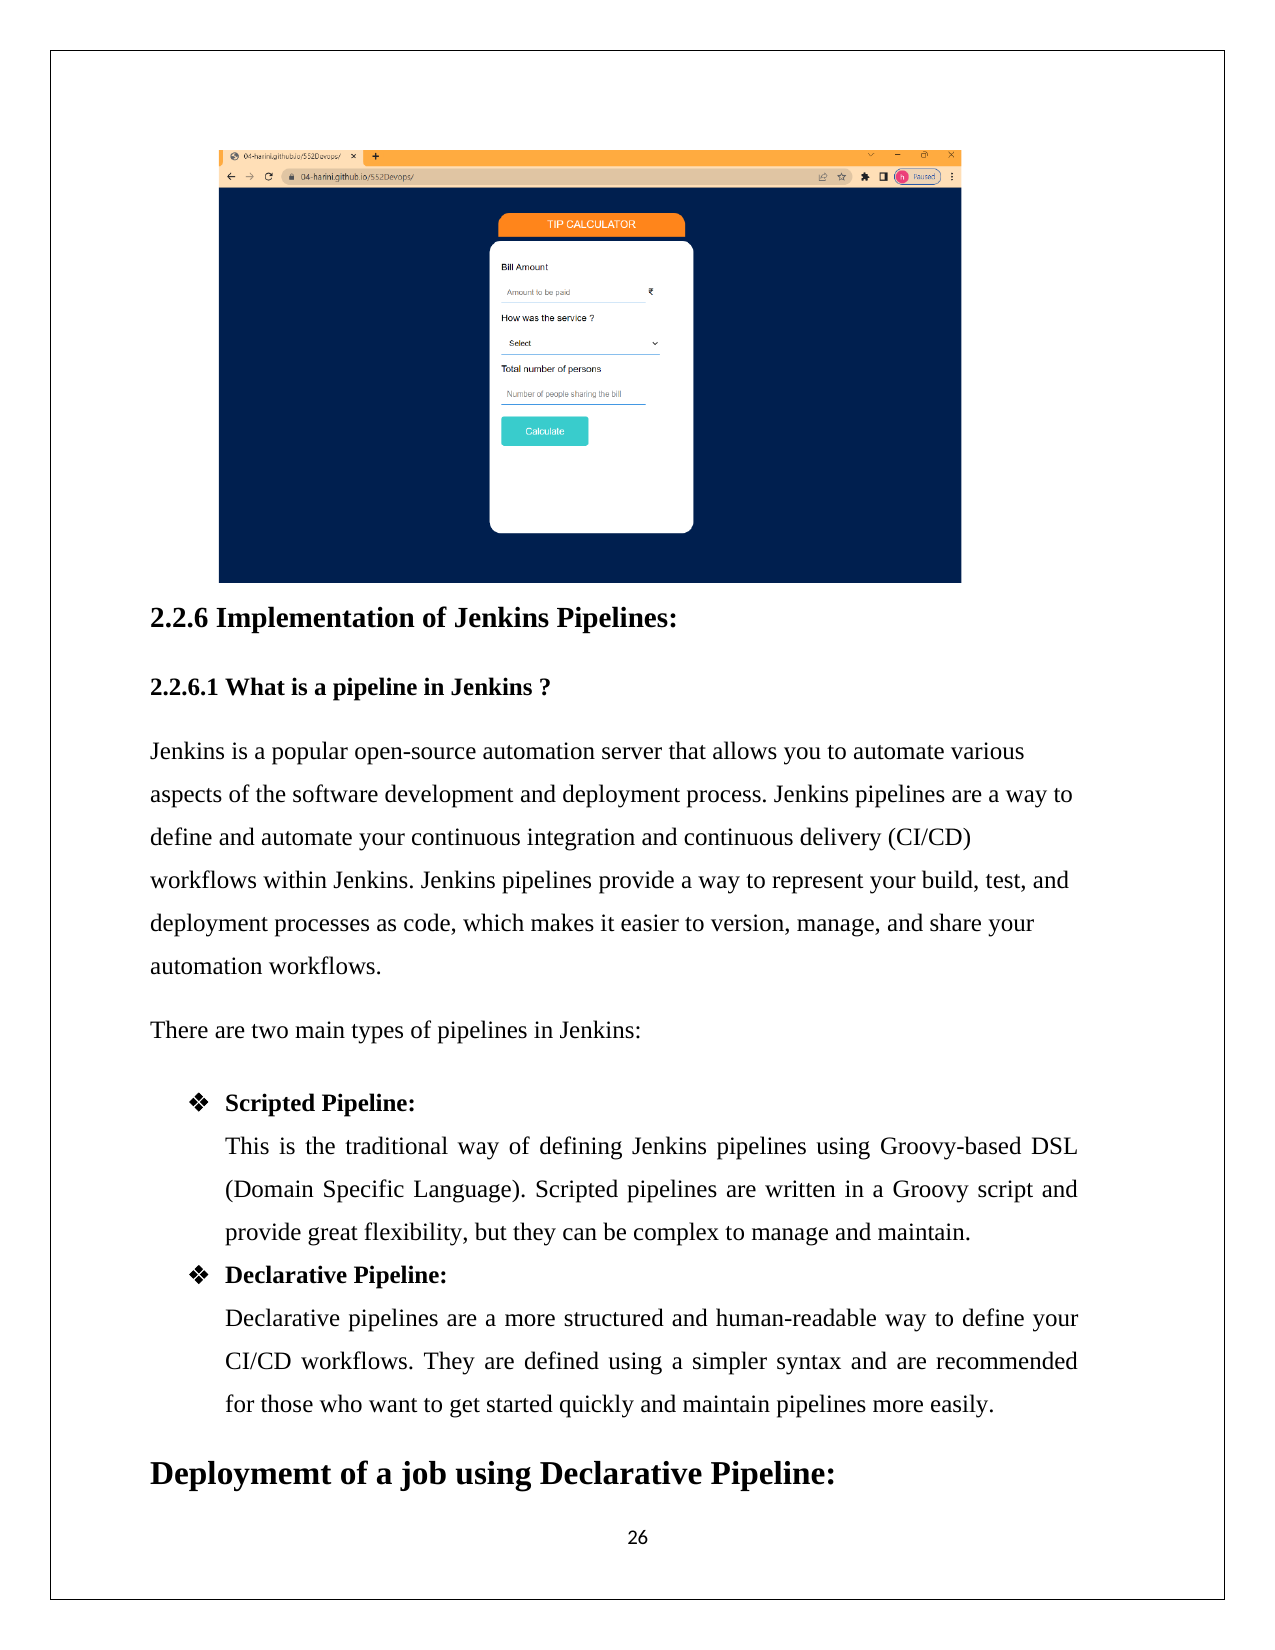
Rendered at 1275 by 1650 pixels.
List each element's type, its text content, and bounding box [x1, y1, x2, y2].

text 2.2.6 Implementation of Jenkins Pipelines: [150, 601, 1079, 634]
text Jenkins is a popular open-source automation server that allows you to automate various aspects of the software development and deployment process. Jenkins pipelines are a way to define and automate your continuous integration and continuous delivery (CI/CD) workflows within Jenkins. Jenkins pipelines provide a way to represent your build, test, and deployment processes as code, which makes it easier to version, manage, and share your automation workflows. [150, 736, 1079, 980]
list Declarative Pipeline: [187, 1260, 1079, 1289]
picture [218, 150, 962, 583]
list Scripted Pipeline: [187, 1088, 1079, 1116]
text There are two main types of pipelines in Jenkins: [150, 1015, 1079, 1044]
text Deploymemt of a job using Declarative Pipeline: [150, 1453, 1079, 1492]
list This is the traditional way of defining Jenkins pipelines using Groovy-based DSL (Domain Specific Language). Scripted pipelines are written in a Groovy script and provide great flexibility, but they can be complex to manage and maintain. [225, 1131, 1079, 1246]
list Declarative pipelines are a more structured and human-readable way to define your CI/CD workflows. They are defined using a simpler syntax and are recommended for those who want to get started quickly and maintain pipelines more easily. [225, 1303, 1079, 1418]
text 2.2.6.1 What is a pipeline in Jenkins ? [150, 672, 1079, 701]
